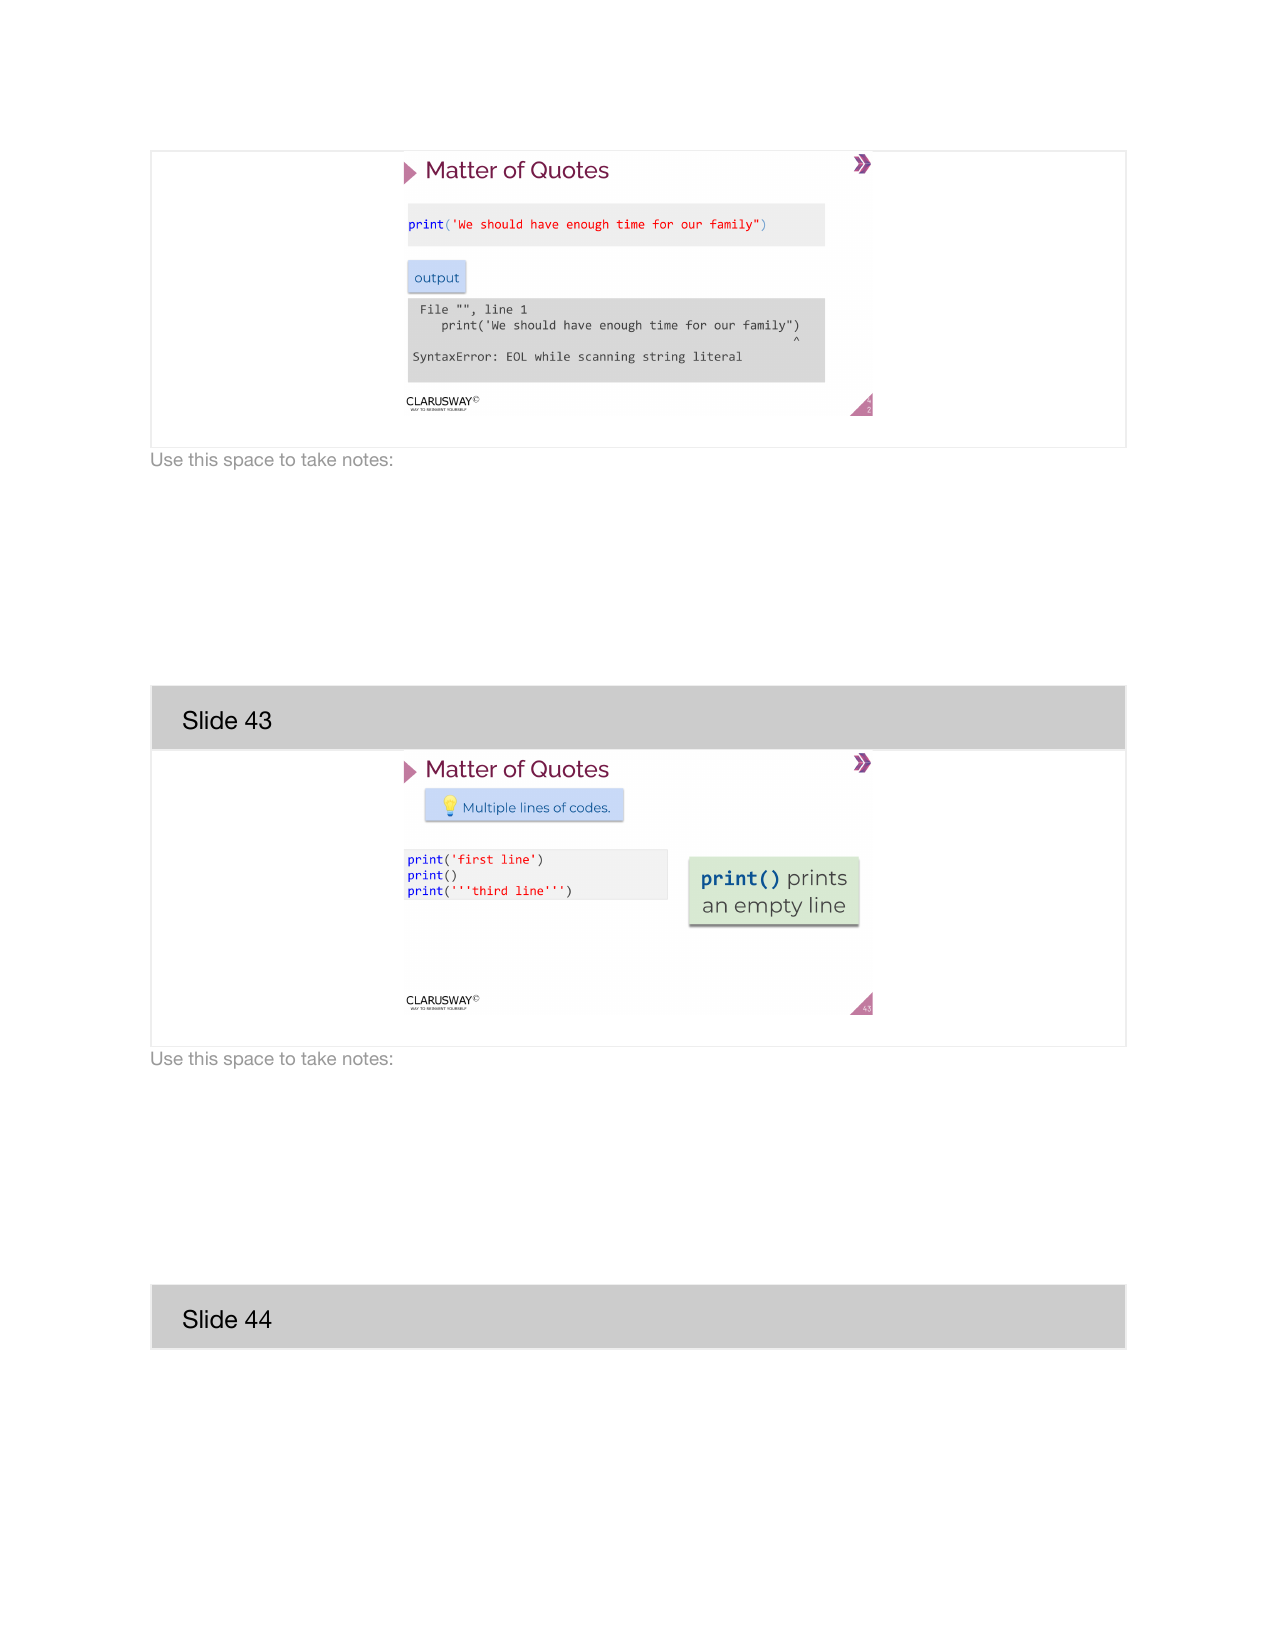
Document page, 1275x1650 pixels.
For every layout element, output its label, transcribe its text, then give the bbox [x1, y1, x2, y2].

table_header Slide 44 [152, 1285, 1125, 1348]
picture [403, 750, 873, 1015]
table_cell [152, 152, 1125, 447]
picture [403, 151, 873, 416]
text Use this space to take notes: [150, 1047, 1125, 1071]
table_header Slide 43 [152, 686, 1125, 749]
text Use this space to take notes: [150, 448, 1125, 472]
table_cell [152, 751, 1125, 1046]
